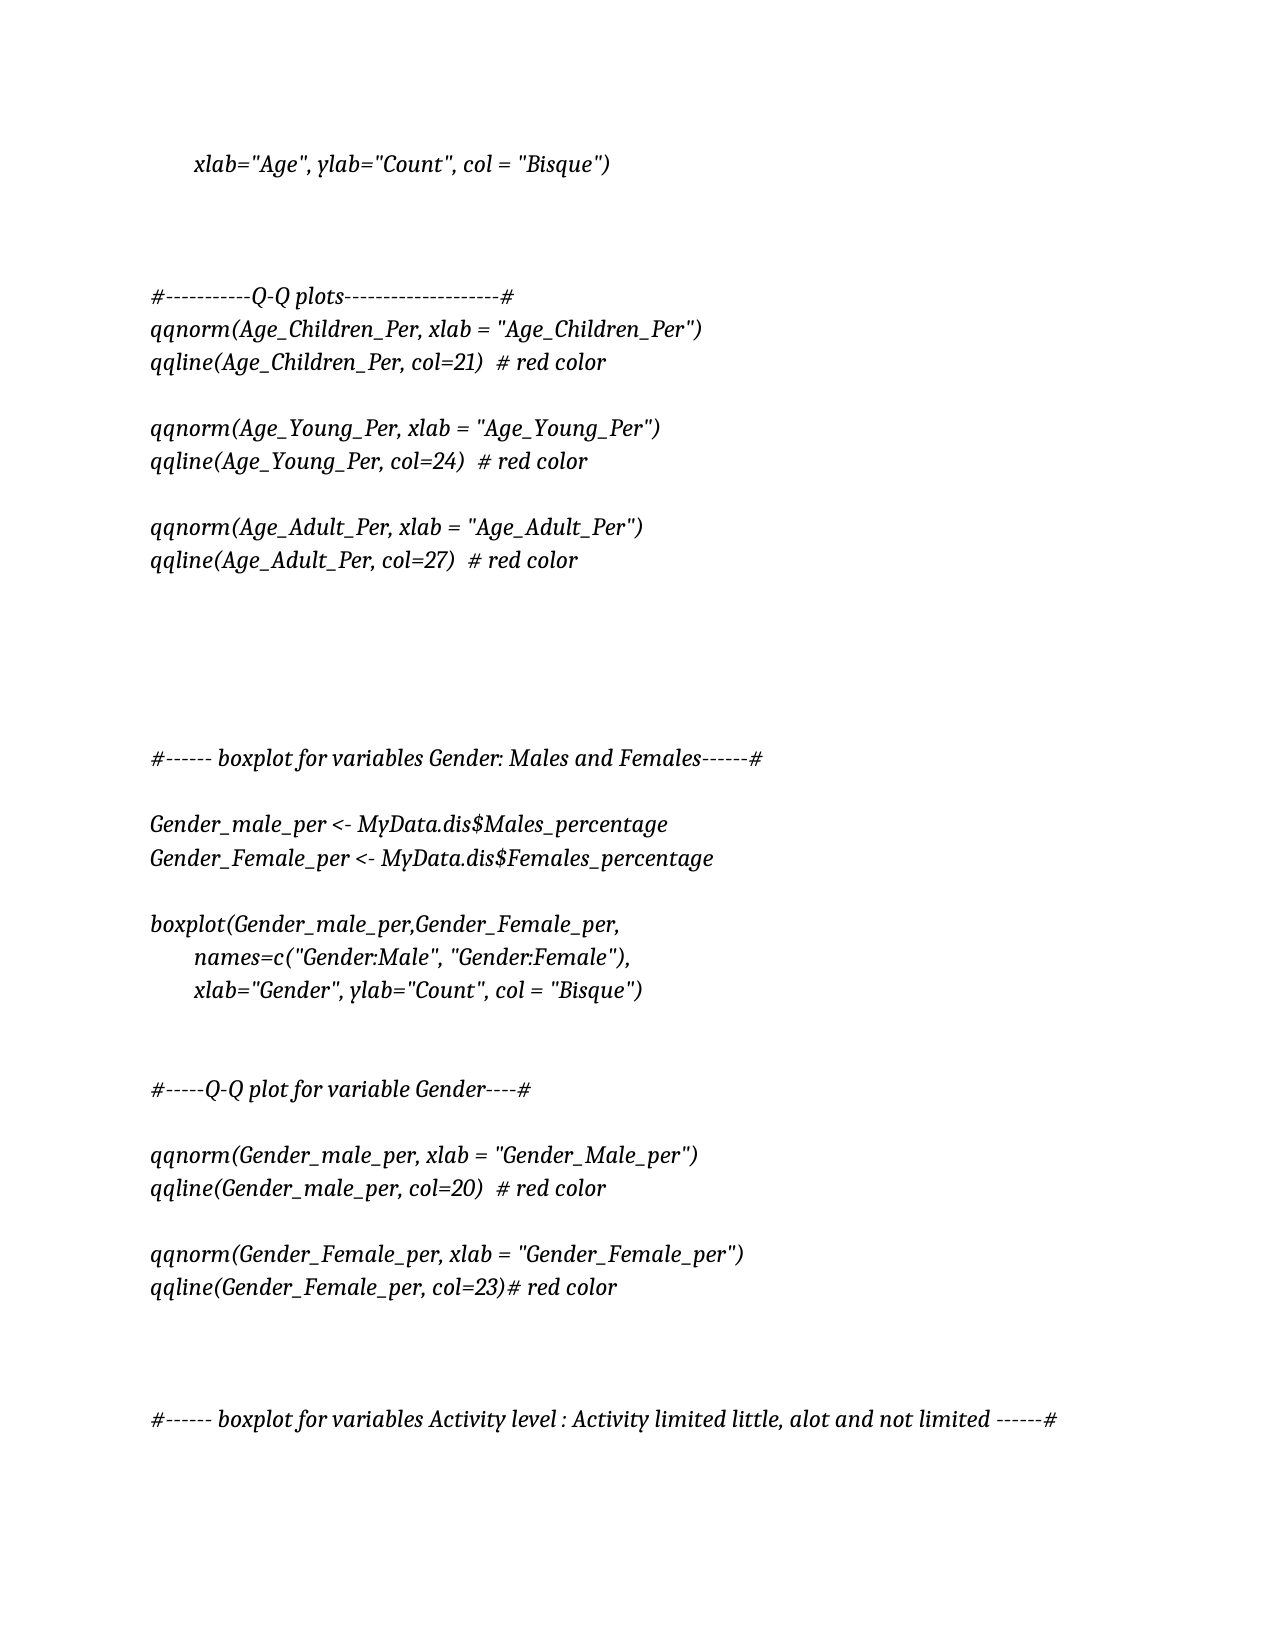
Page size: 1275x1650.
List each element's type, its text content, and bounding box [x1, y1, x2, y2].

text xlab="Age", ylab="Count", col = "Bisque") [150, 150, 1125, 179]
text qqline(Age_Young_Per, col=24) # red color [150, 447, 1125, 476]
text boxplot(Gender_male_per,Gender_Female_per, [150, 909, 1125, 938]
text qqline(Age_Adult_Per, col=27) # red color [150, 546, 1125, 575]
text #-----Q-Q plot for variable Gender----# [150, 1074, 1125, 1103]
text qqnorm(Gender_Female_per, xlab = "Gender_Female_per") [150, 1240, 1125, 1268]
text qqline(Gender_male_per, col=20) # red color [150, 1174, 1125, 1202]
text qqline(Gender_Female_per, col=23)# red color [150, 1273, 1125, 1301]
text qqnorm(Age_Young_Per, xlab = "Age_Young_Per") [150, 414, 1125, 443]
text qqline(Age_Children_Per, col=21) # red color [150, 348, 1125, 377]
text #------ boxplot for variables Gender: Males and Females------# [150, 744, 1125, 773]
text qqnorm(Age_Children_Per, xlab = "Age_Children_Per") [150, 315, 1125, 344]
text Gender_Female_per <- MyData.dis$Females_percentage [150, 843, 1125, 872]
text names=c("Gender:Male", "Gender:Female"), [150, 942, 1125, 971]
text xlab="Gender", ylab="Count", col = "Bisque") [150, 976, 1125, 1004]
text #------ boxplot for variables Activity level : Activity limited little, alot and not limited ------# [150, 1405, 1125, 1433]
text #-----------Q-Q plots--------------------# [150, 282, 1125, 311]
text qqnorm(Gender_male_per, xlab = "Gender_Male_per") [150, 1141, 1125, 1169]
text Gender_male_per <- MyData.dis$Males_percentage [150, 810, 1125, 839]
text qqnorm(Age_Adult_Per, xlab = "Age_Adult_Per") [150, 513, 1125, 542]
